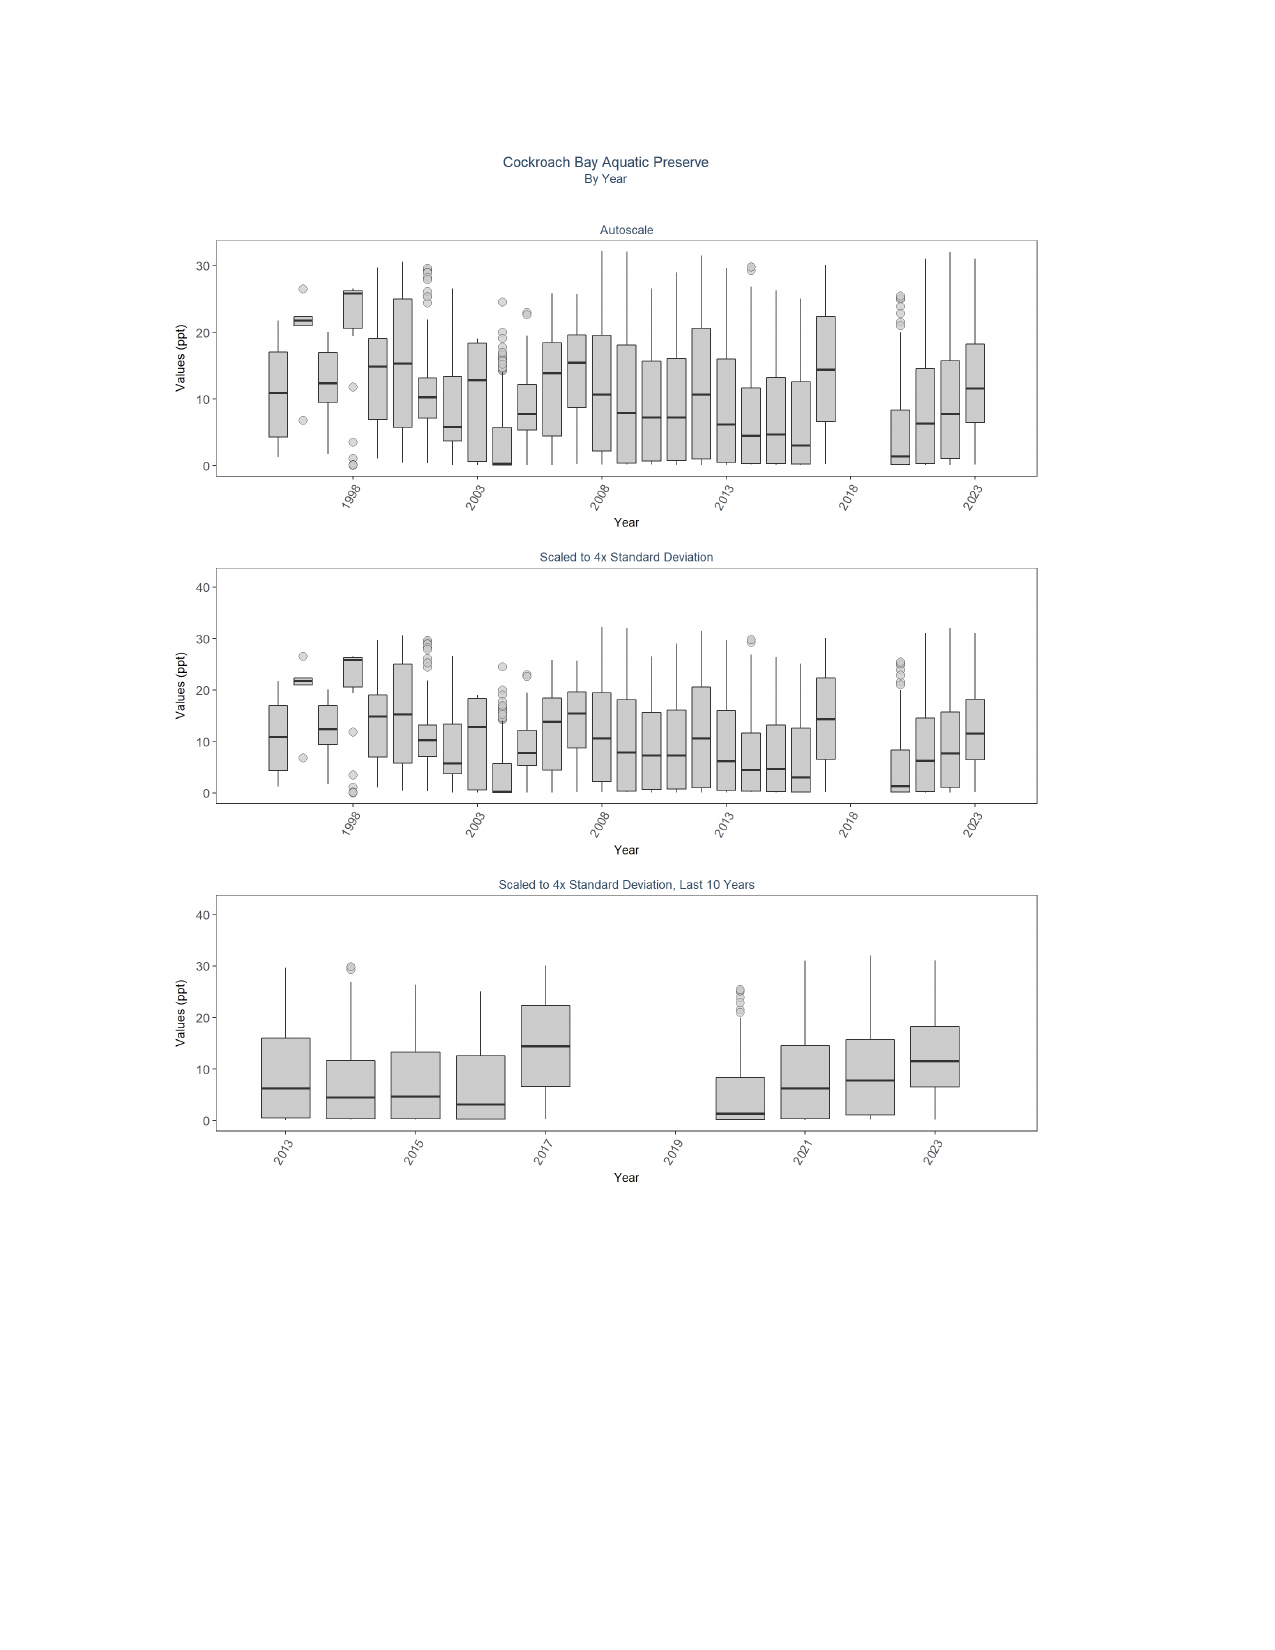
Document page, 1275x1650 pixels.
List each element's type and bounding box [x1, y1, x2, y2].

picture [168, 150, 1044, 1200]
